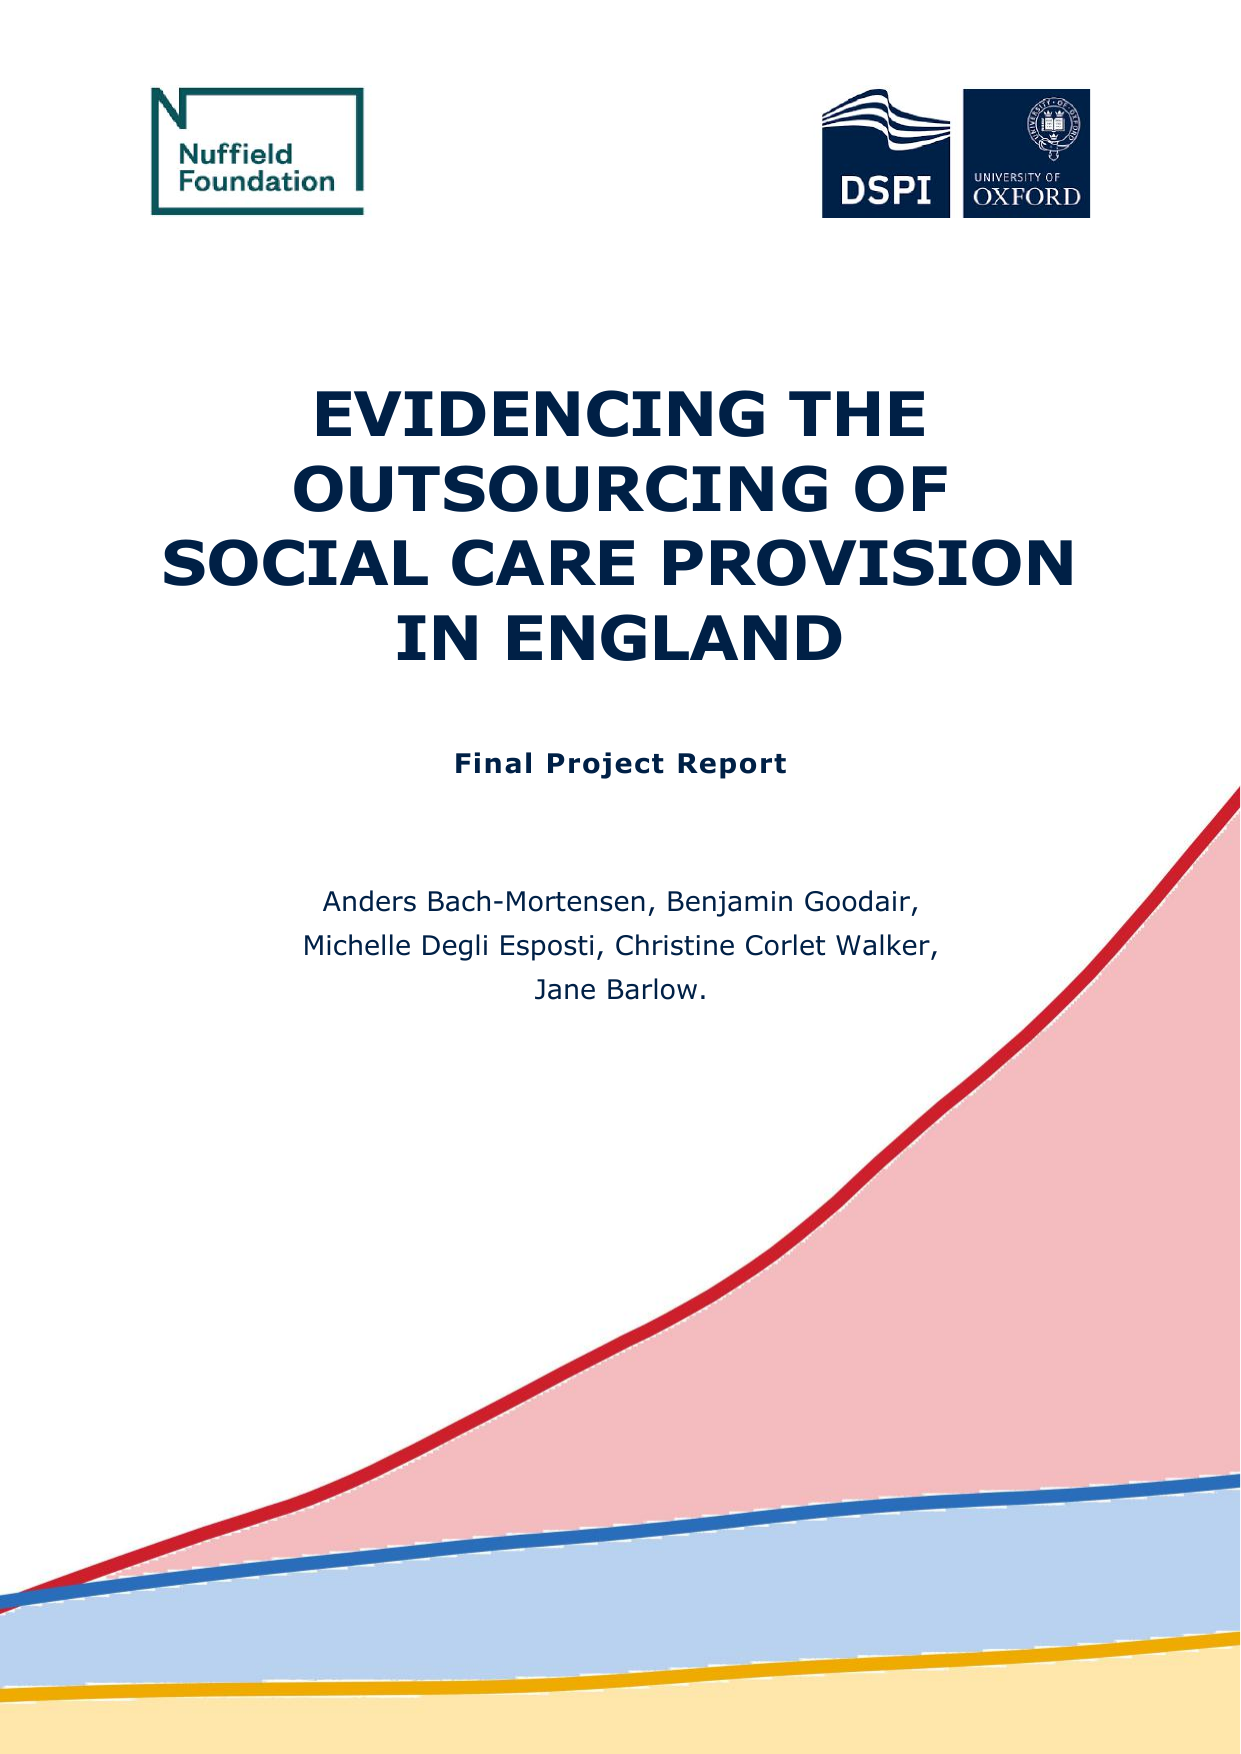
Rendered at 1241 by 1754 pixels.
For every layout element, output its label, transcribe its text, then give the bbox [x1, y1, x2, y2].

subtitle SOCIAL CARE PROVISION [150, 536, 1090, 598]
text Final Project Report [150, 749, 1090, 780]
subtitle OUTSOURCING OF [150, 461, 1090, 523]
subtitle EVIDENCING THE [150, 386, 1090, 449]
picture [0, 784, 1241, 1754]
picture [150, 85, 1091, 218]
subtitle IN ENGLAND [150, 610, 1090, 673]
